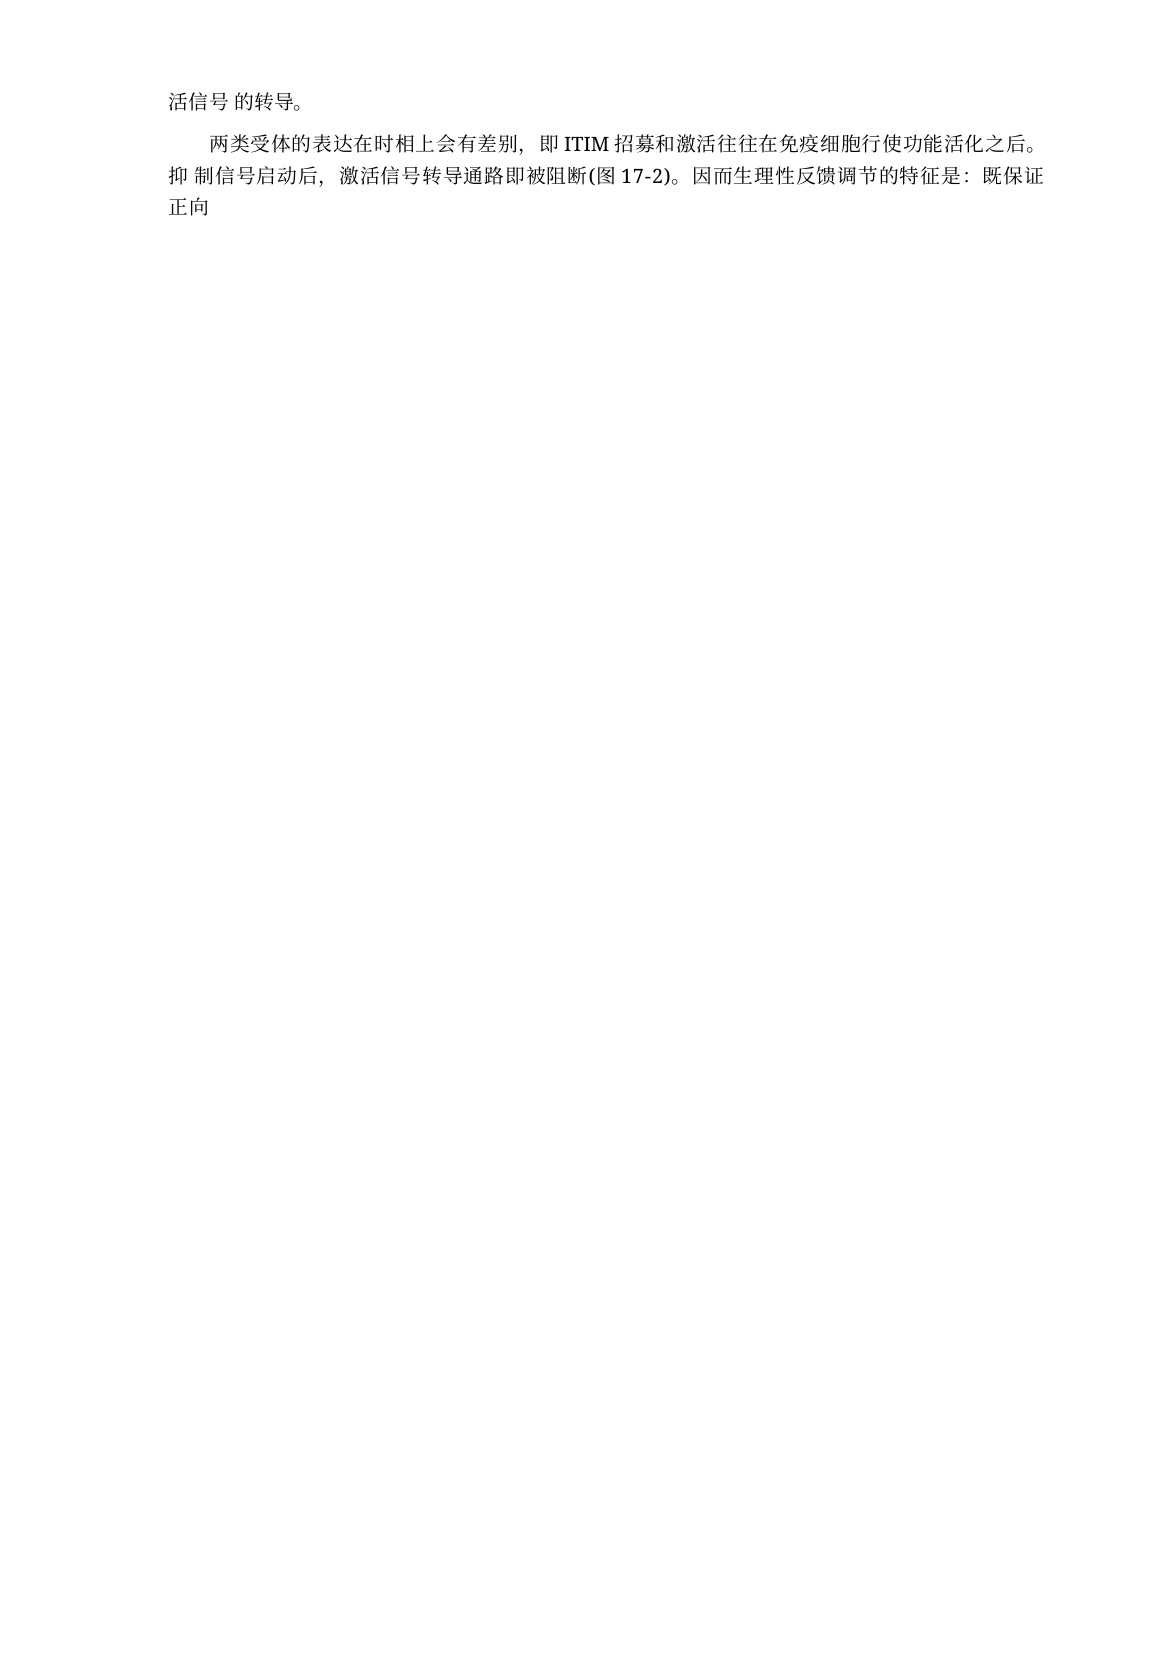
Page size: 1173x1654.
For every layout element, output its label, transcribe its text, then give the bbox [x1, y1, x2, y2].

text 两类受体的表达在时相上会有差别，即ITIM 招募和激活往往在免疫细胞行使功能活化之后。抑 制信号启动后，激活信号转导通路即被阻断(图17-2)。因而生理性反馈调节的特征是：既保证正向 [169, 129, 1064, 220]
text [169, 86, 1063, 115]
